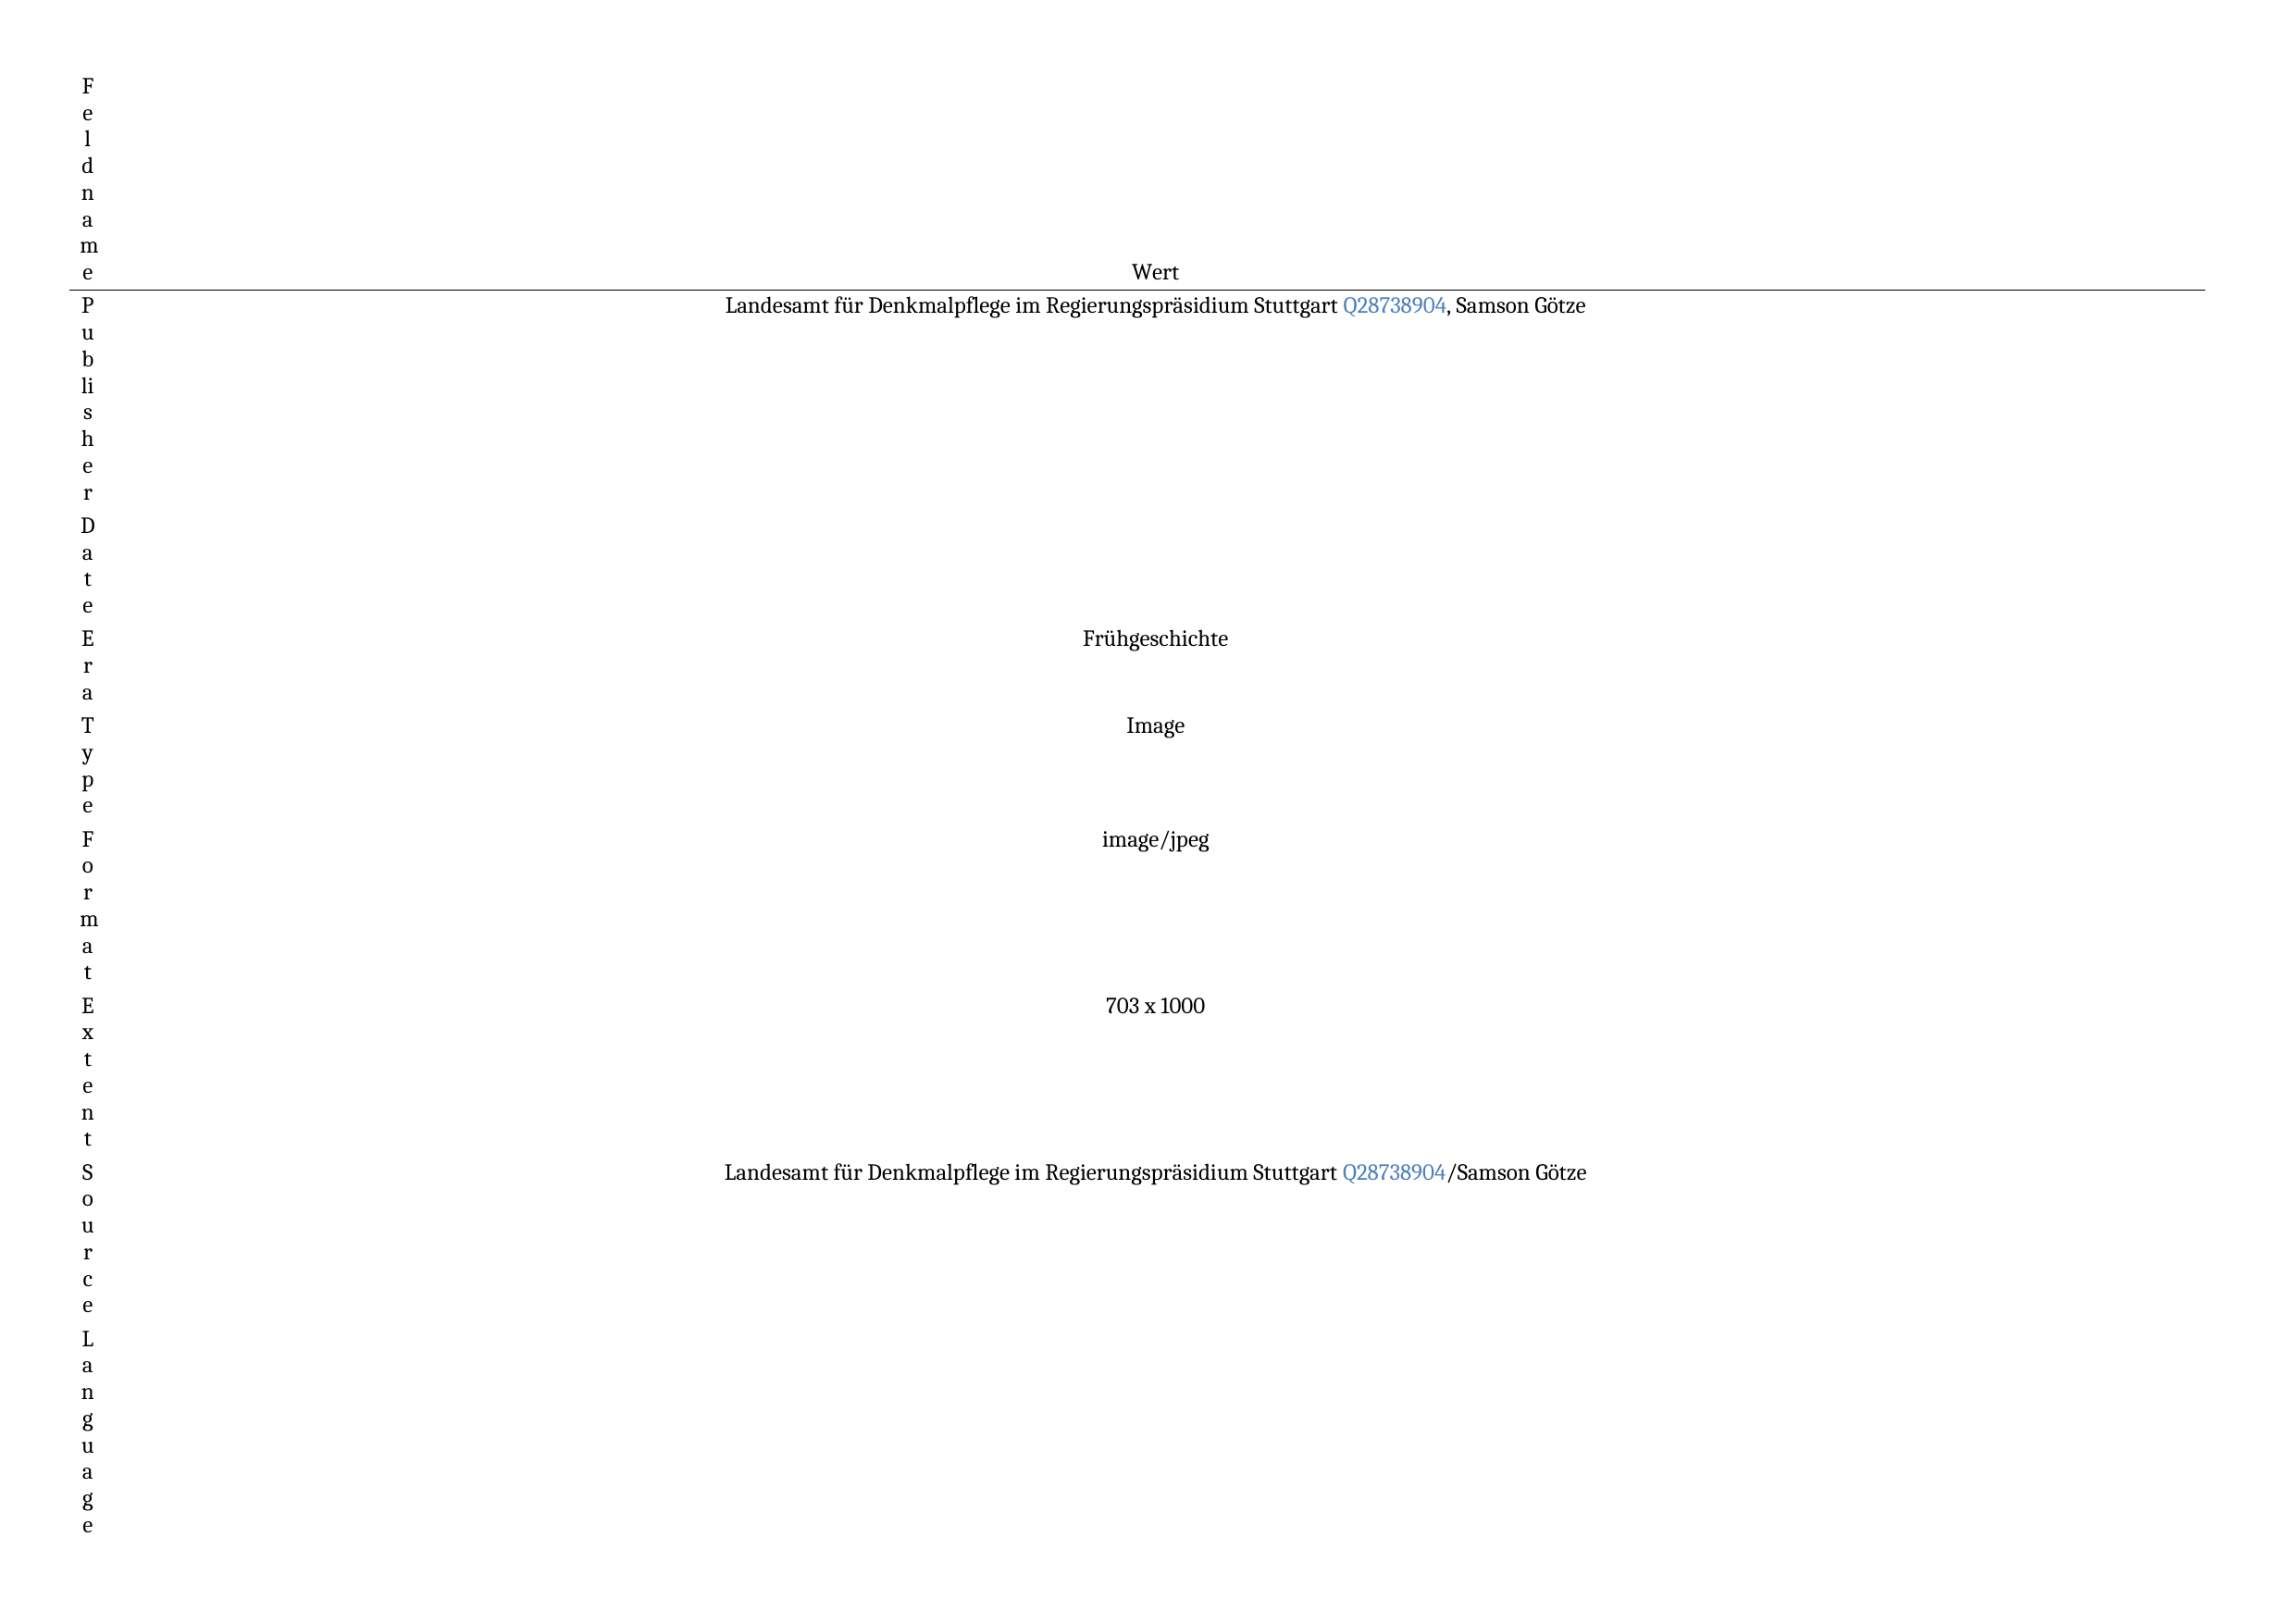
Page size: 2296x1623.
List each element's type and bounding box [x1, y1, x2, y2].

table_header [59, 69, 2215, 1542]
